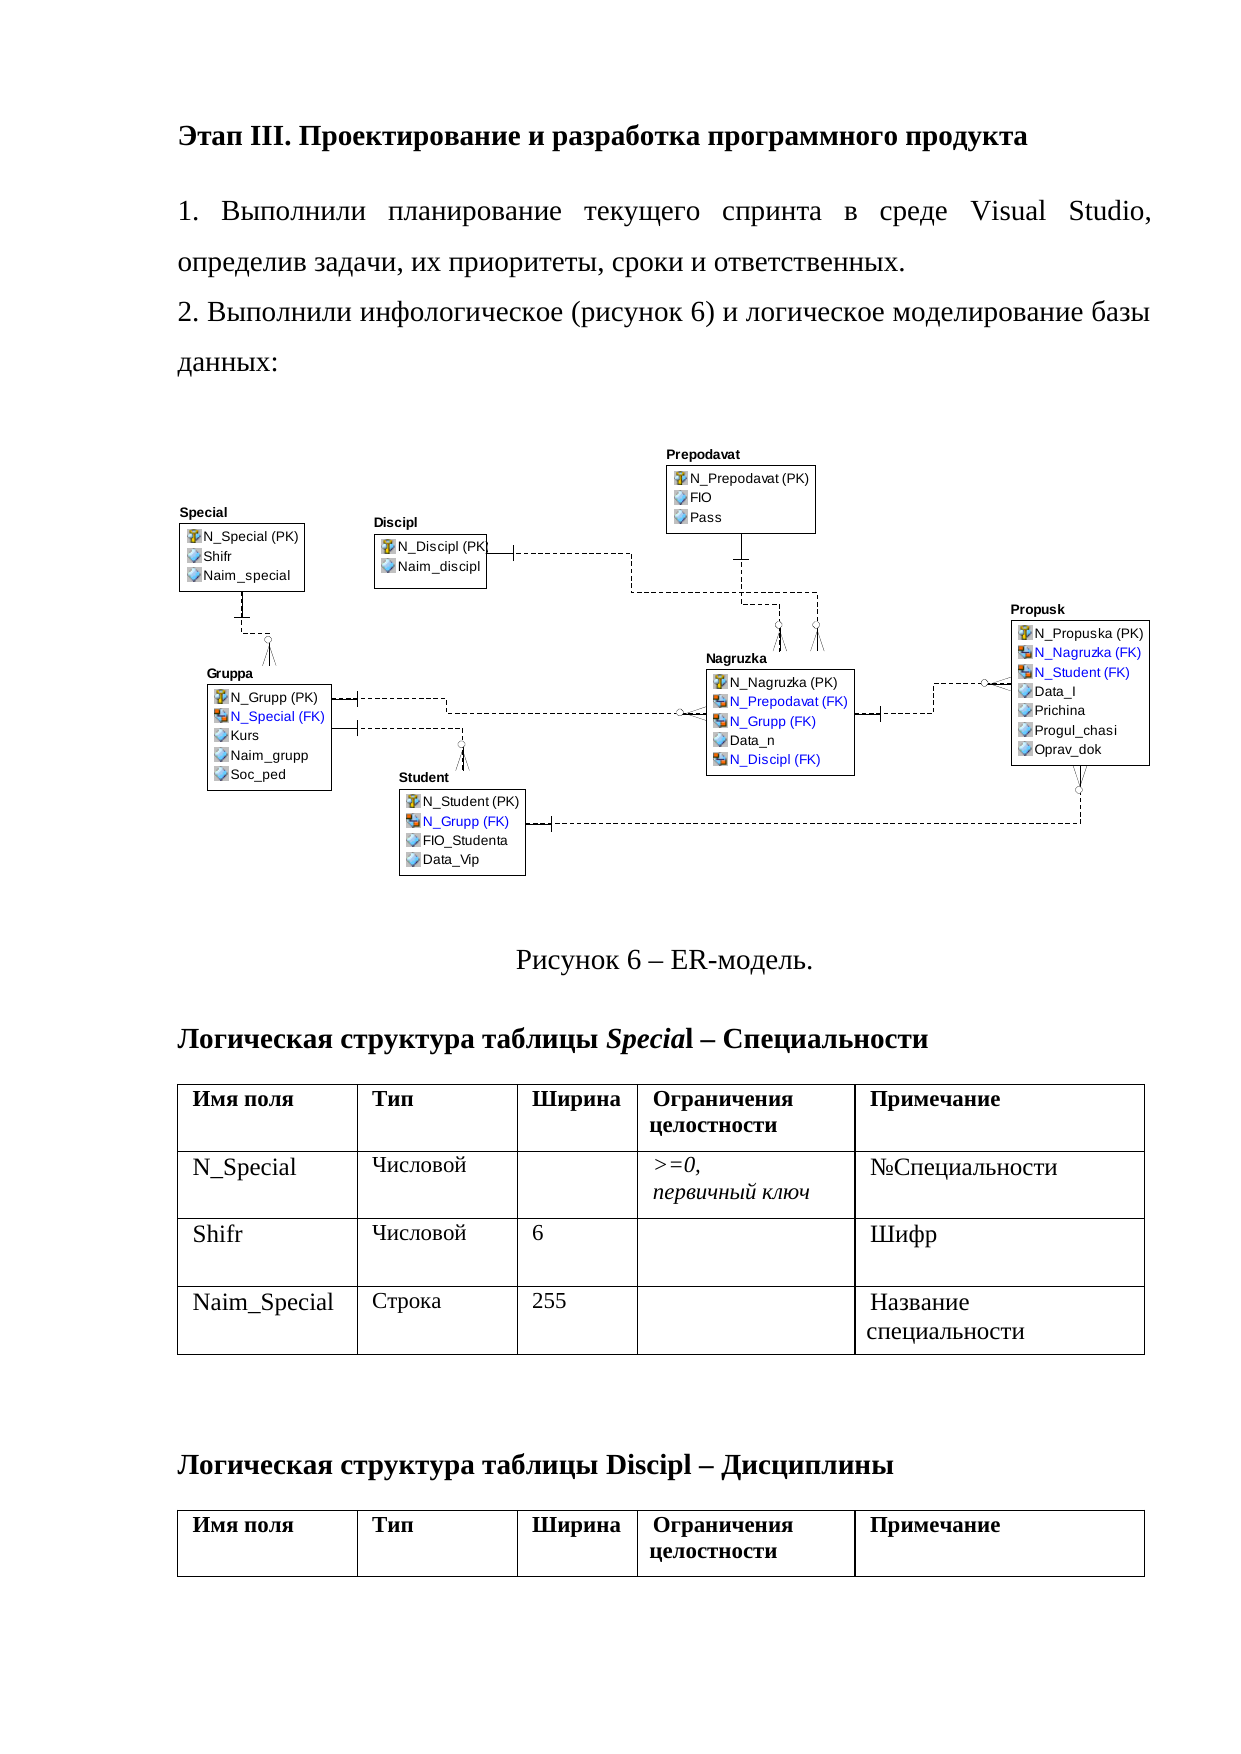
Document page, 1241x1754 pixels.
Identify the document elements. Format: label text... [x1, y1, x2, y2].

table_cell Название специальности [856, 1287, 1144, 1354]
table_cell [638, 1219, 854, 1286]
table_cell [638, 1287, 854, 1354]
table_cell Naim_Special [178, 1287, 357, 1354]
text Рисунок 6 – ER-модель. [177, 942, 1152, 975]
table_cell N_Special [178, 1152, 357, 1218]
table_cell Shifr [178, 1219, 357, 1286]
table_header Тип [358, 1085, 517, 1151]
table_cell Числовой [358, 1152, 517, 1218]
table_header Имя поля [178, 1085, 357, 1151]
table_header Имя поля [178, 1511, 357, 1576]
table_cell [518, 1152, 637, 1218]
table_cell Строка [358, 1287, 517, 1354]
text 1. Выполнили планирование текущего спринта в среде Visual Studio, определив задачи, их приоритеты, сроки и ответственных. [177, 193, 1152, 277]
subtitle Логическая структура таблицы Discipl – Дисциплины [177, 1447, 1152, 1480]
subtitle Логическая структура таблицы Special – Специальности [177, 1021, 1152, 1055]
table_cell Шифр [856, 1219, 1144, 1286]
table_header Ширина [518, 1085, 637, 1151]
table_header Ограничения целостности [638, 1511, 854, 1576]
table_header Примечание [856, 1085, 1144, 1151]
table_cell >=0, первичный ключ [638, 1152, 854, 1218]
subtitle Этап III. Проектирование и разработка программного продукта [177, 118, 1152, 152]
table_cell 255 [518, 1287, 637, 1354]
text 2. Выполнили инфологическое (рисунок 6) и логическое моделирование базы данных: [177, 294, 1152, 378]
table_header Тип [358, 1511, 517, 1576]
table_cell Числовой [358, 1219, 517, 1286]
table_header Примечание [856, 1511, 1144, 1576]
table_header Ширина [518, 1511, 637, 1576]
table_header Ограничения целостности [638, 1085, 854, 1151]
table_cell №Специальности [856, 1152, 1144, 1218]
table_cell 6 [518, 1219, 637, 1286]
